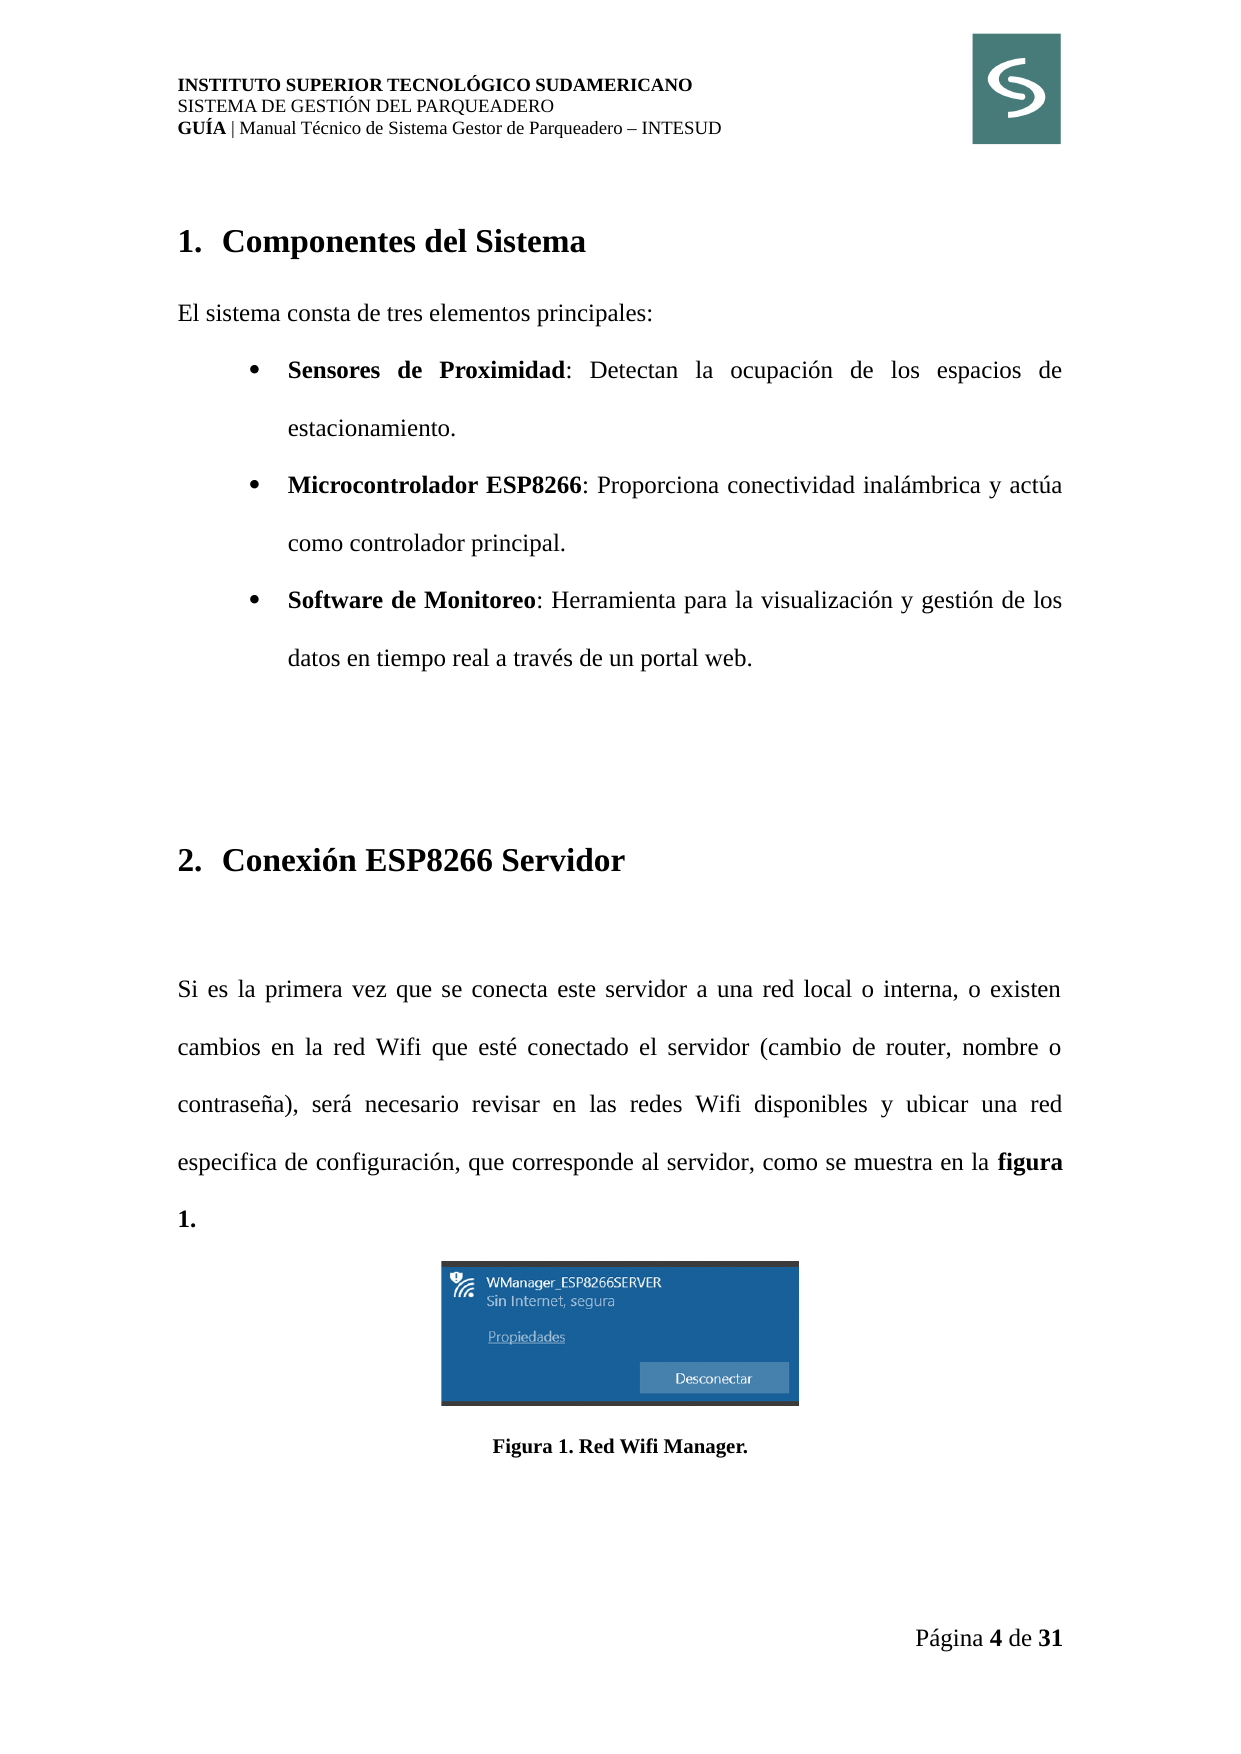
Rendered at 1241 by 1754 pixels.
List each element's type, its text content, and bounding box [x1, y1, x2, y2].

subtitle Conexión ESP8266 Servidor [177, 840, 1063, 878]
picture [441, 1261, 799, 1406]
text El sistema consta de tres elementos principales: [177, 298, 1063, 326]
picture [969, 32, 1063, 146]
list Software de Monitoreo: Herramienta para la visualización y gestión de los datos en tiempo real a través de un portal web. [250, 585, 1063, 671]
text Figura 1. Red Wifi Manager. [177, 1434, 1063, 1458]
list Sensores de Proximidad: Detectan la ocupación de los espacios de estacionamiento. [250, 355, 1063, 441]
list Microcontrolador ESP8266: Proporciona conectividad inalámbrica y actúa como controlador principal. [250, 470, 1063, 556]
subtitle Componentes del Sistema [177, 221, 1063, 259]
text Si es la primera vez que se conecta este servidor a una red local o interna, o existen cambios en la red Wifi que esté conectado el servidor (cambio de router, nombre o contraseña), será necesario revisar en las redes Wifi disponibles y ubicar una red especifica de configuración, que corresponde al servidor, como se muestra en la figura 1. [177, 974, 1063, 1233]
